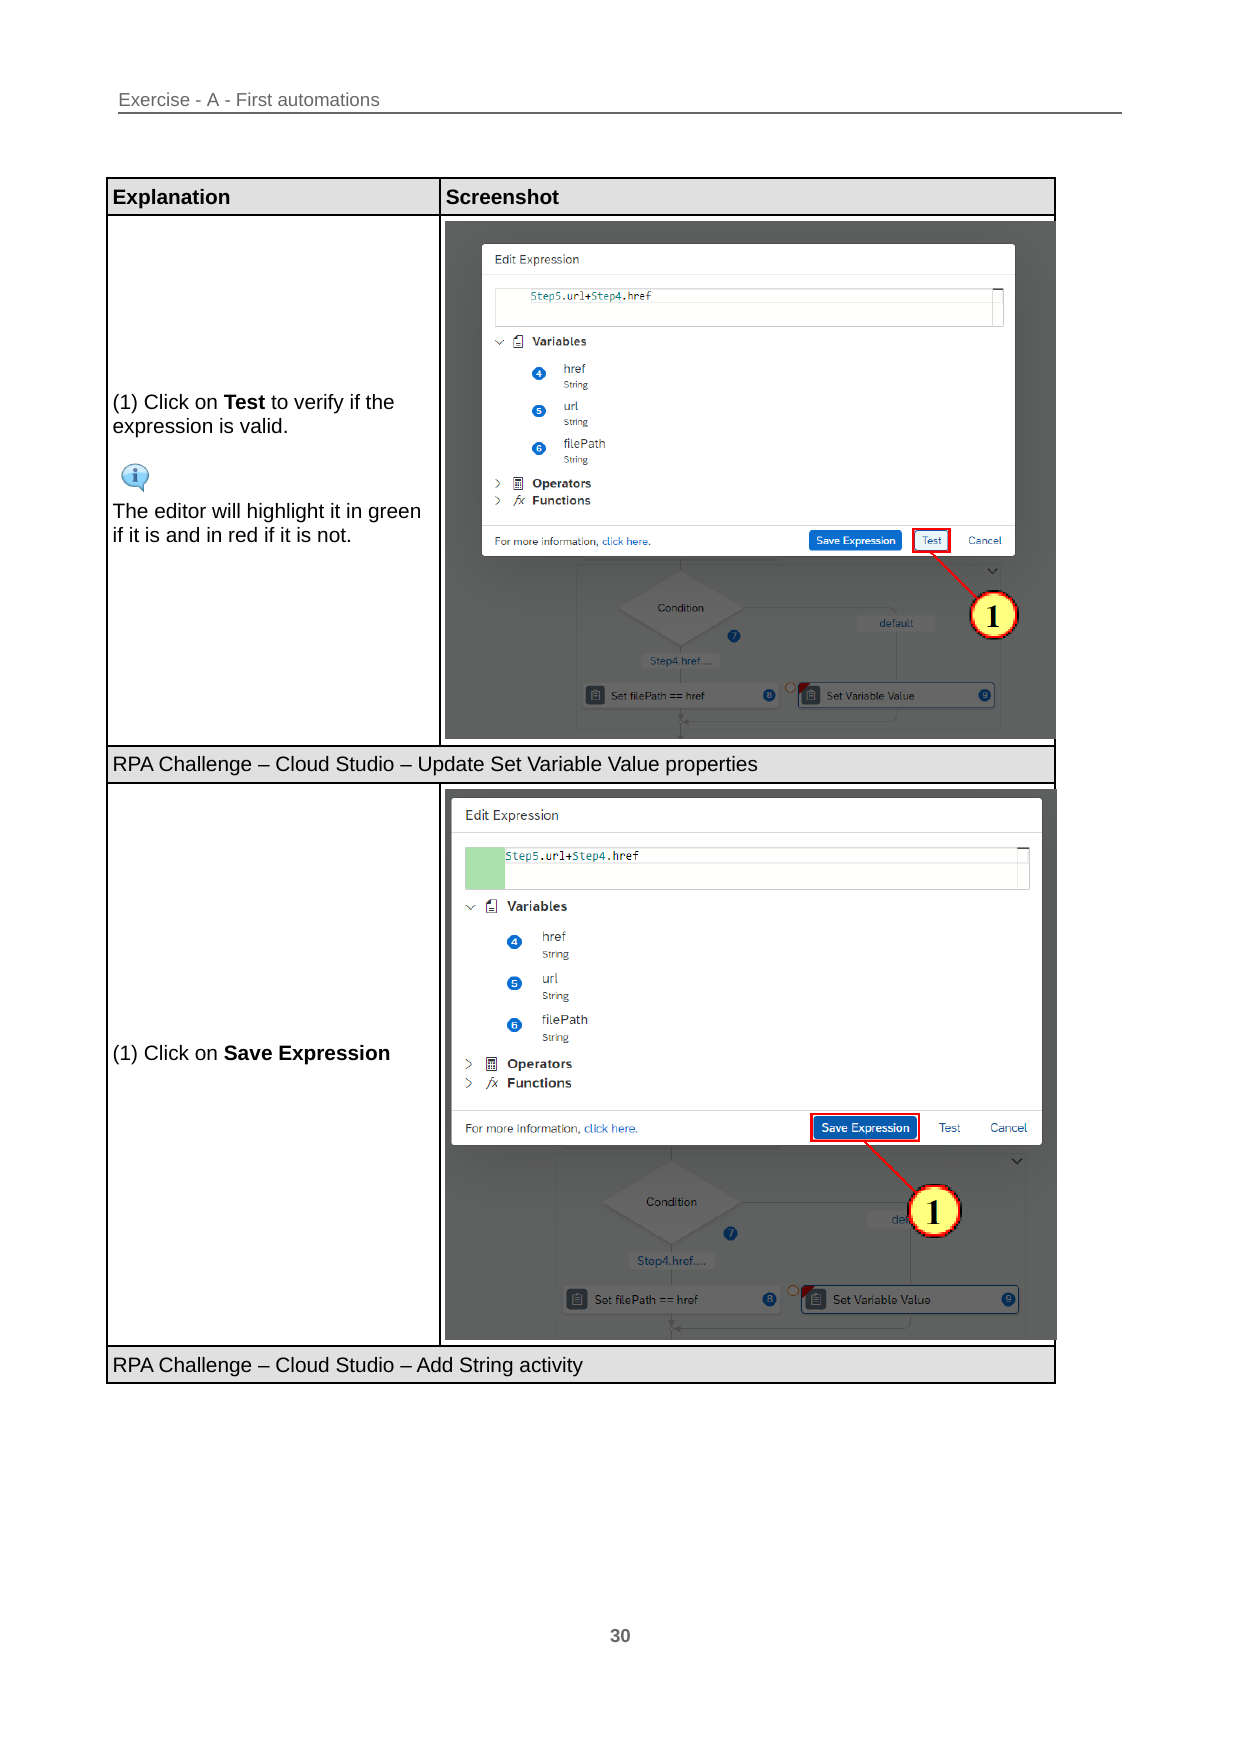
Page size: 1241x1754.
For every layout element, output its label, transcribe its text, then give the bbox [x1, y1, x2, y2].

table_cell [441, 784, 1054, 1345]
table_cell [441, 216, 1054, 745]
table_cell (1) Click on Save Expression [108, 784, 439, 1345]
picture [118, 461, 152, 495]
table_header Screenshot [441, 179, 1054, 214]
table_cell (1) Click on Test to verify if the expression is valid. The editor will highlight it in green if it is and in red if it is not. [108, 216, 439, 745]
table_cell RPA Challenge – Cloud Studio – Add String activity [108, 1347, 1054, 1382]
picture [445, 789, 1057, 1340]
picture [445, 221, 1056, 739]
table_header Explanation [108, 179, 439, 214]
table_cell RPA Challenge – Cloud Studio – Update Set Variable Value properties [108, 747, 1054, 782]
